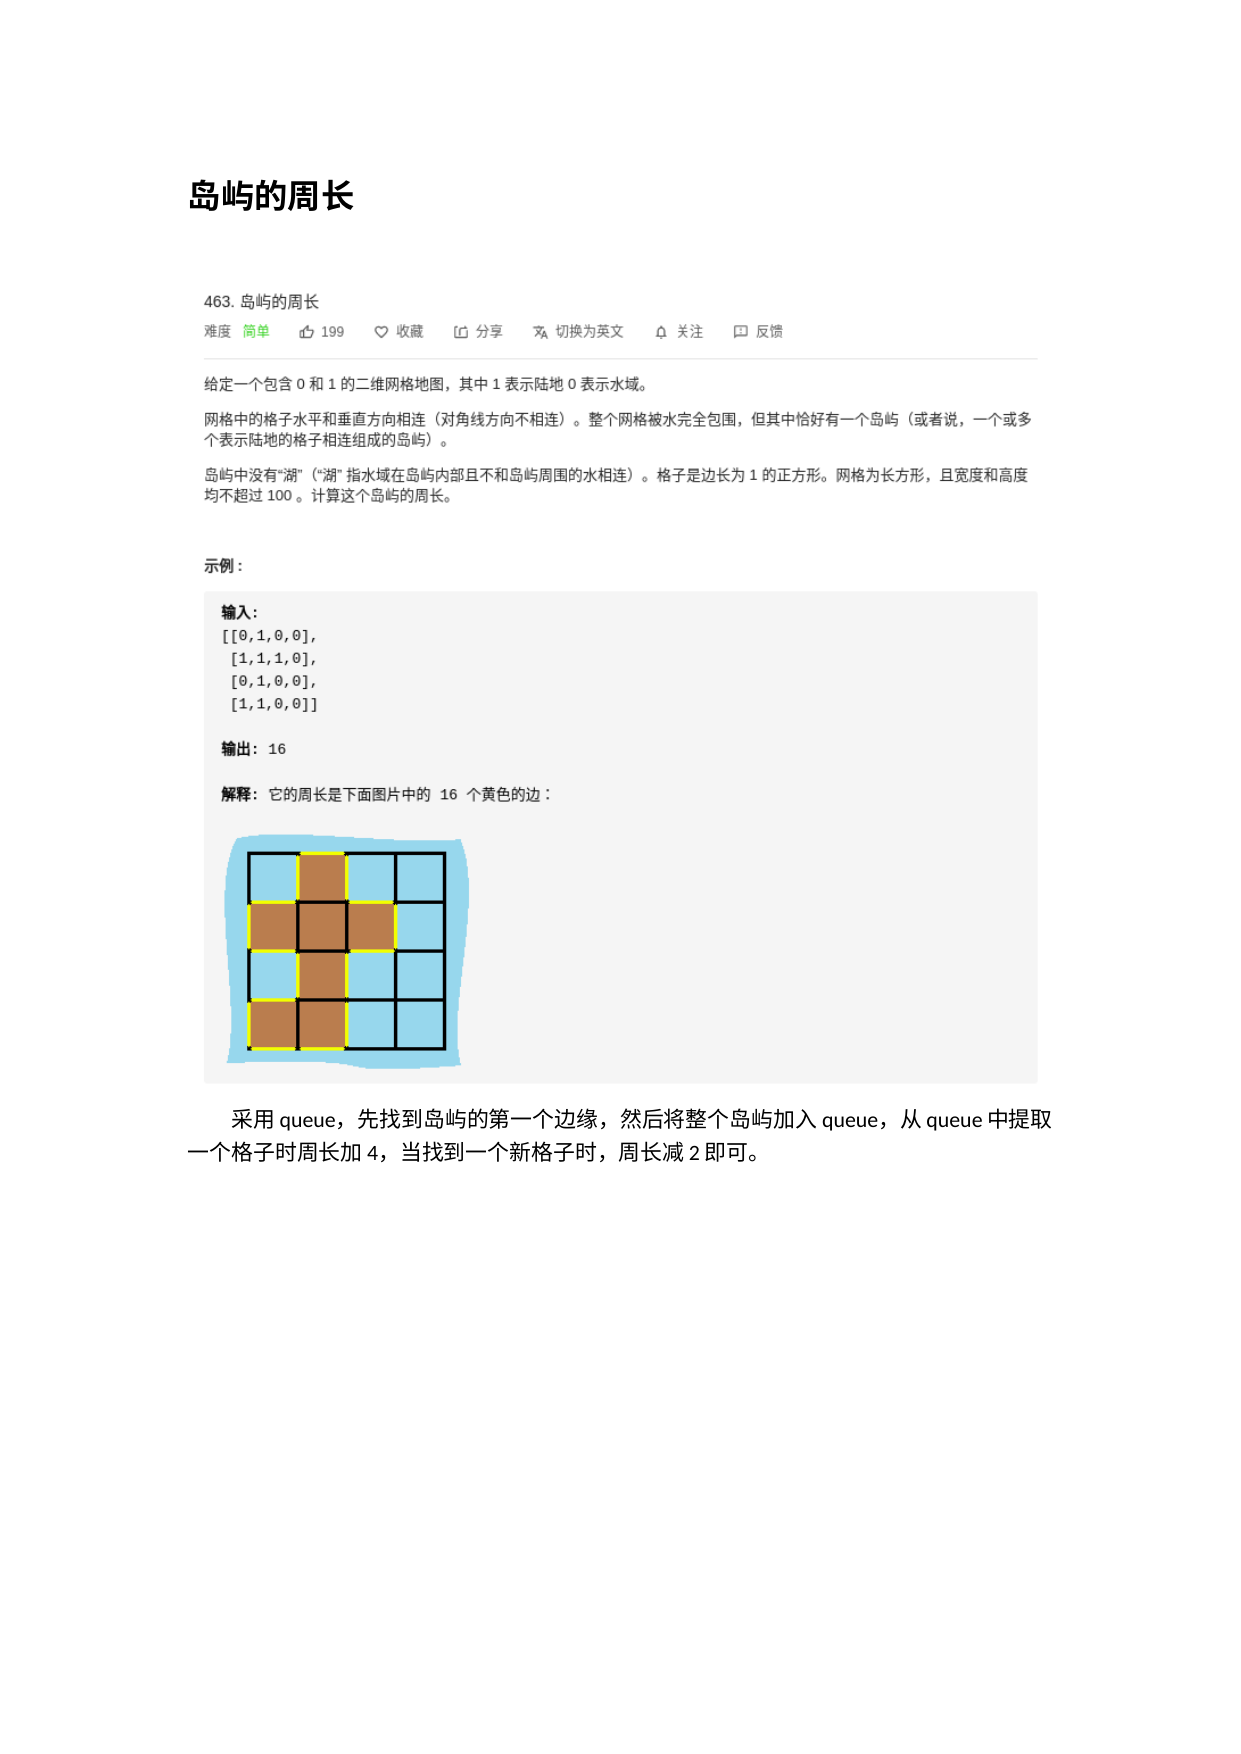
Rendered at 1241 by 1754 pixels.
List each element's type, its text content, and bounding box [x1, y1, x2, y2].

text 采用queue，先找到岛屿的第一个边缘，然后将整个岛屿加入queue，从queue中提取一个格子时周长加4，当找到一个新格子时，周长减2即可。 [187, 1102, 1053, 1167]
subtitle 岛屿的周长 [187, 162, 1053, 227]
picture [187, 289, 1040, 1087]
